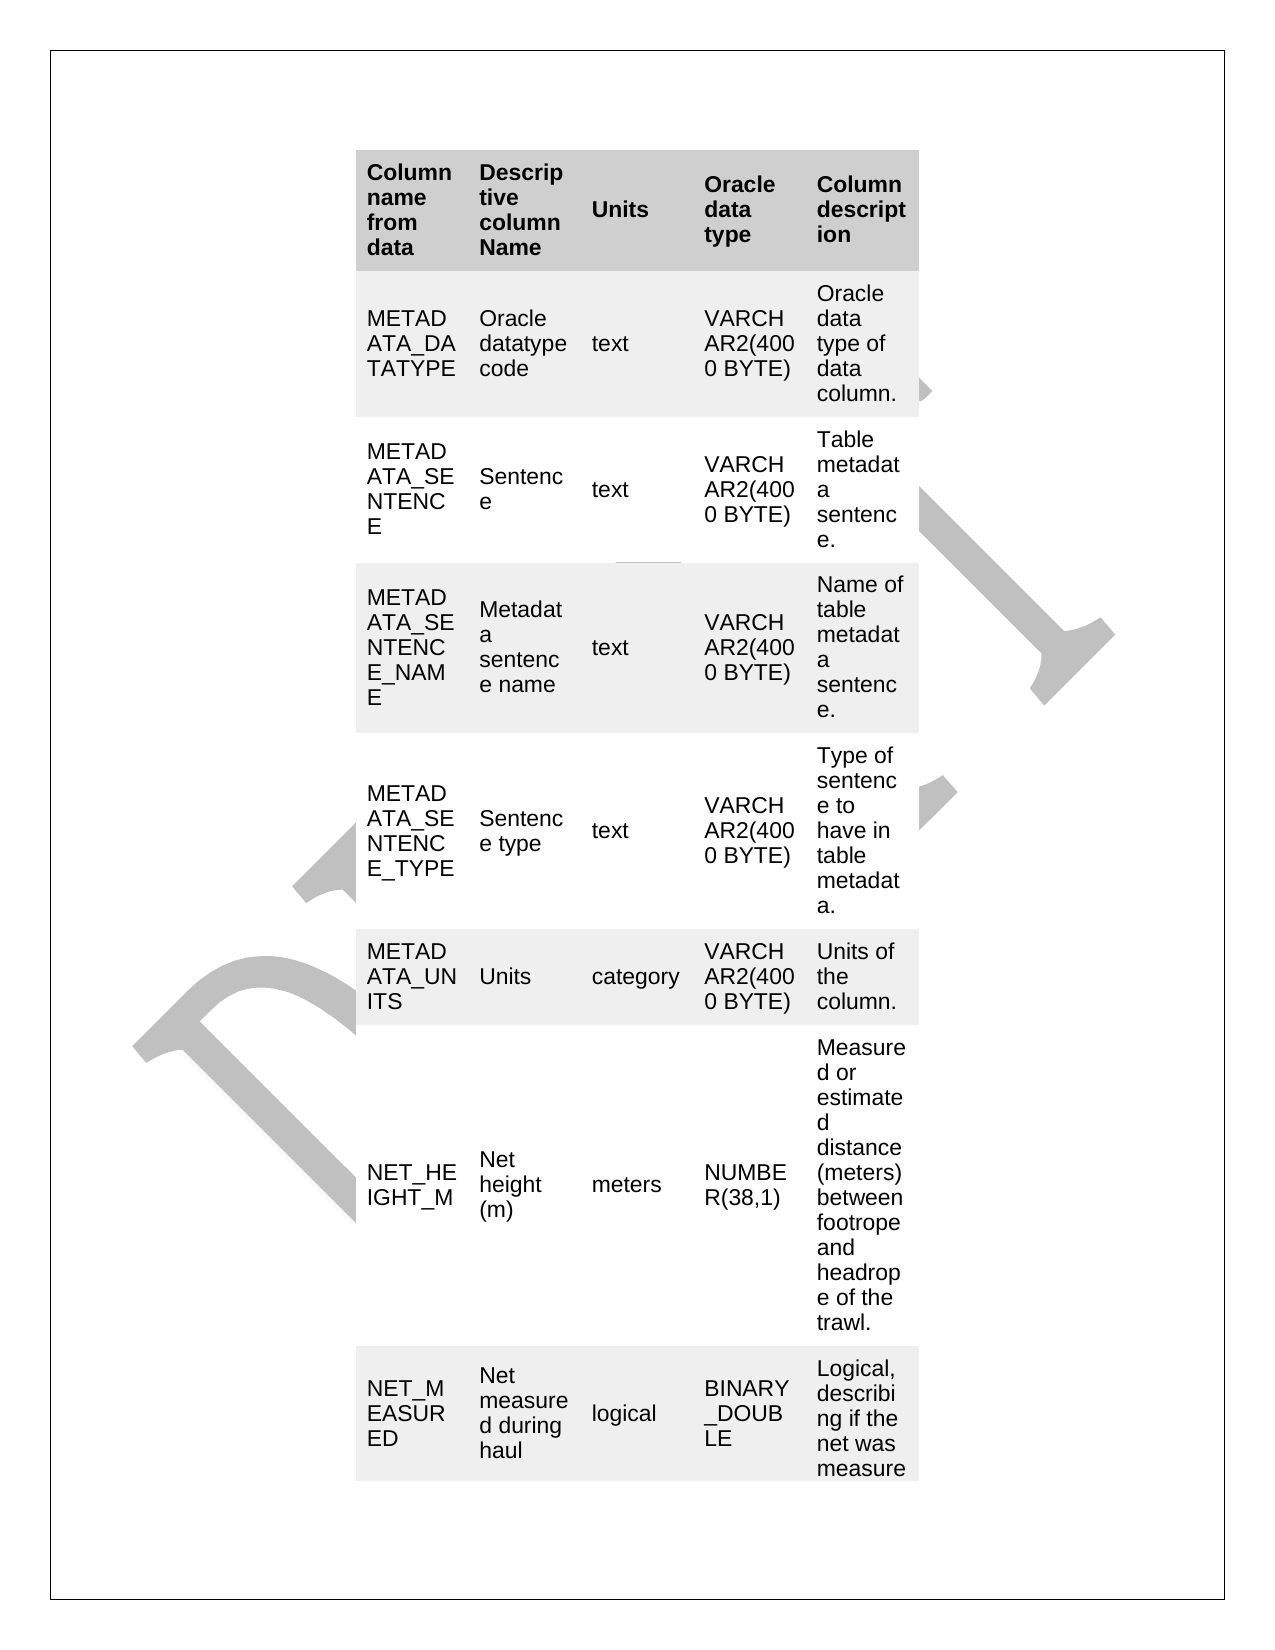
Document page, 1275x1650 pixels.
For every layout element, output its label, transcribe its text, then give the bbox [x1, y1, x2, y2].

table_header Oracle data type [694, 150, 806, 271]
table_header Descriptive column Name [469, 150, 581, 271]
table_header Column name from data [356, 150, 469, 271]
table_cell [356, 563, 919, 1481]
table_header Units [581, 150, 694, 271]
table_header Column description [806, 150, 919, 271]
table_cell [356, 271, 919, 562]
